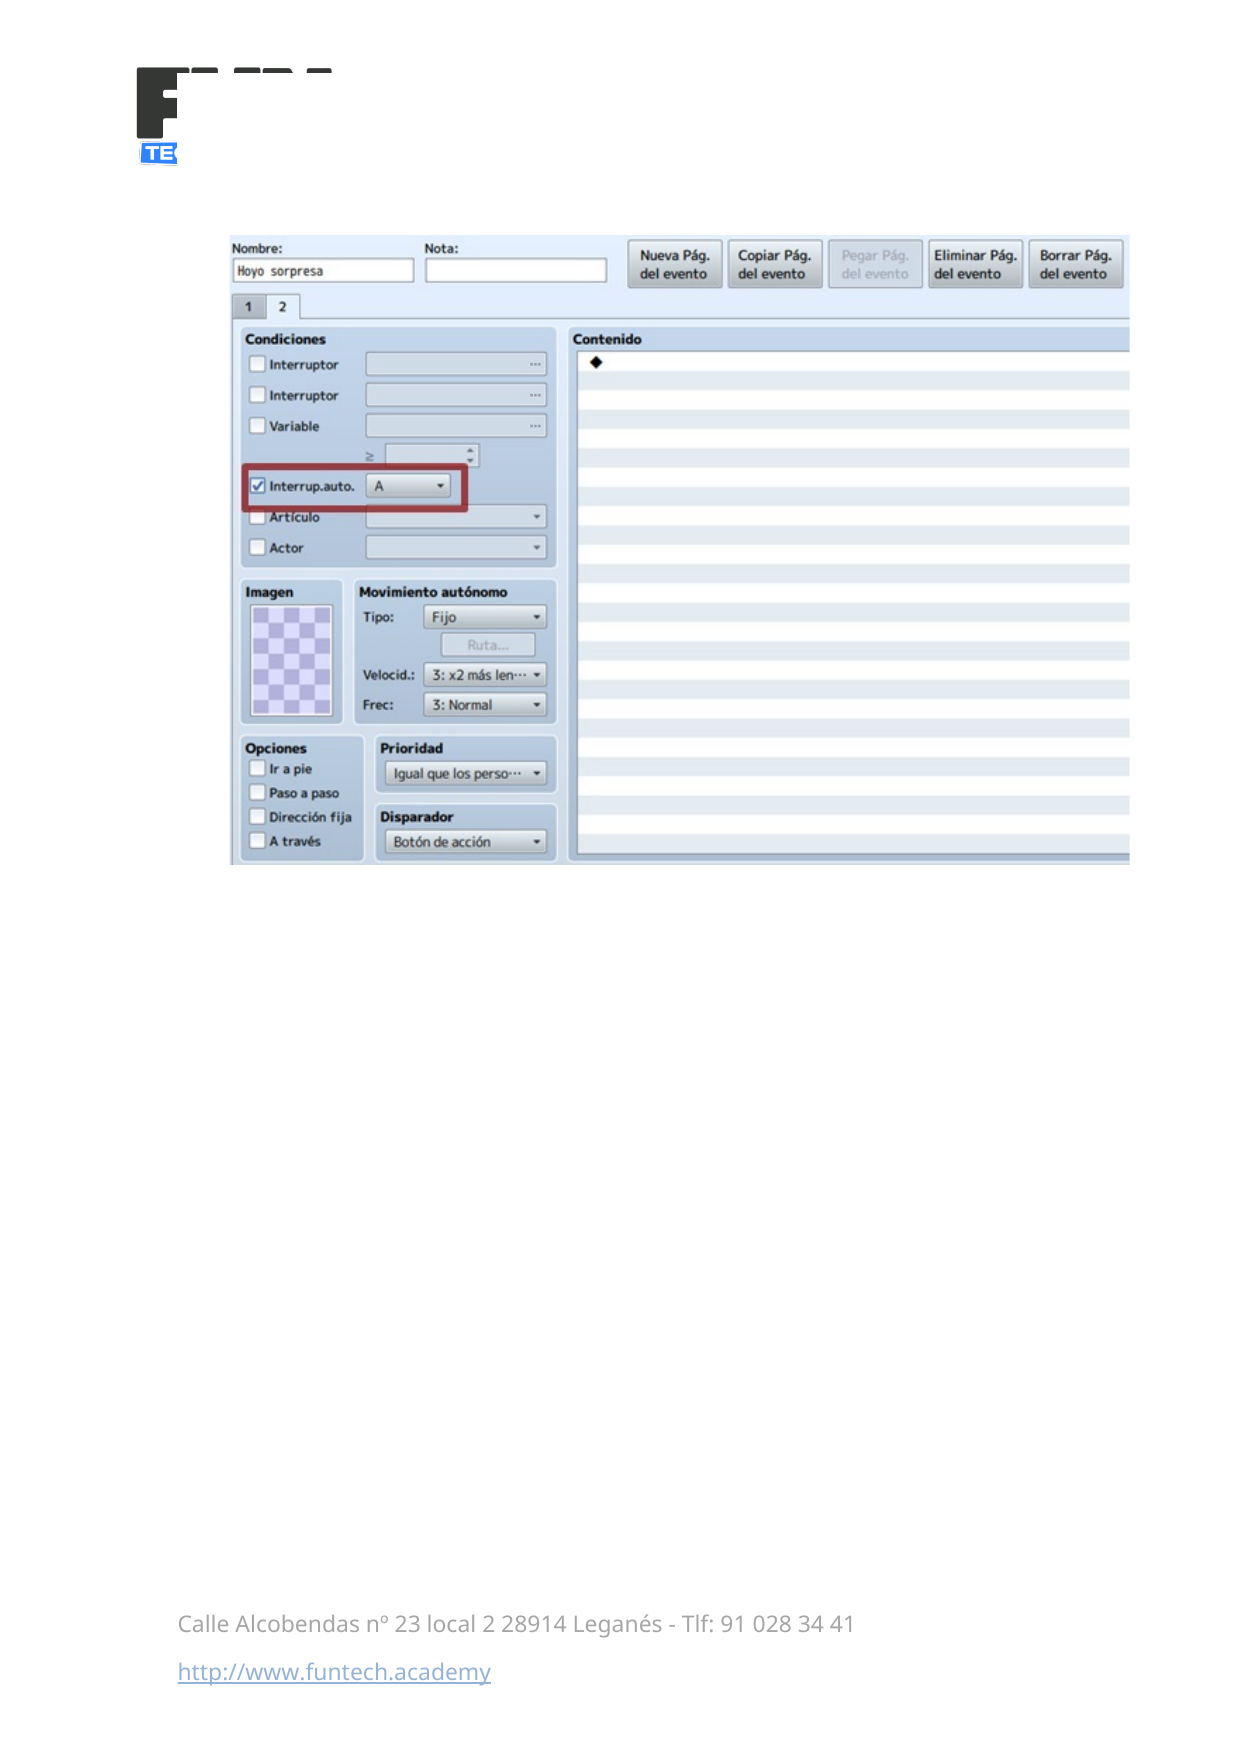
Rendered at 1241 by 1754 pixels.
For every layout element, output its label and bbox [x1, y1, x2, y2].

picture [229, 235, 1130, 865]
